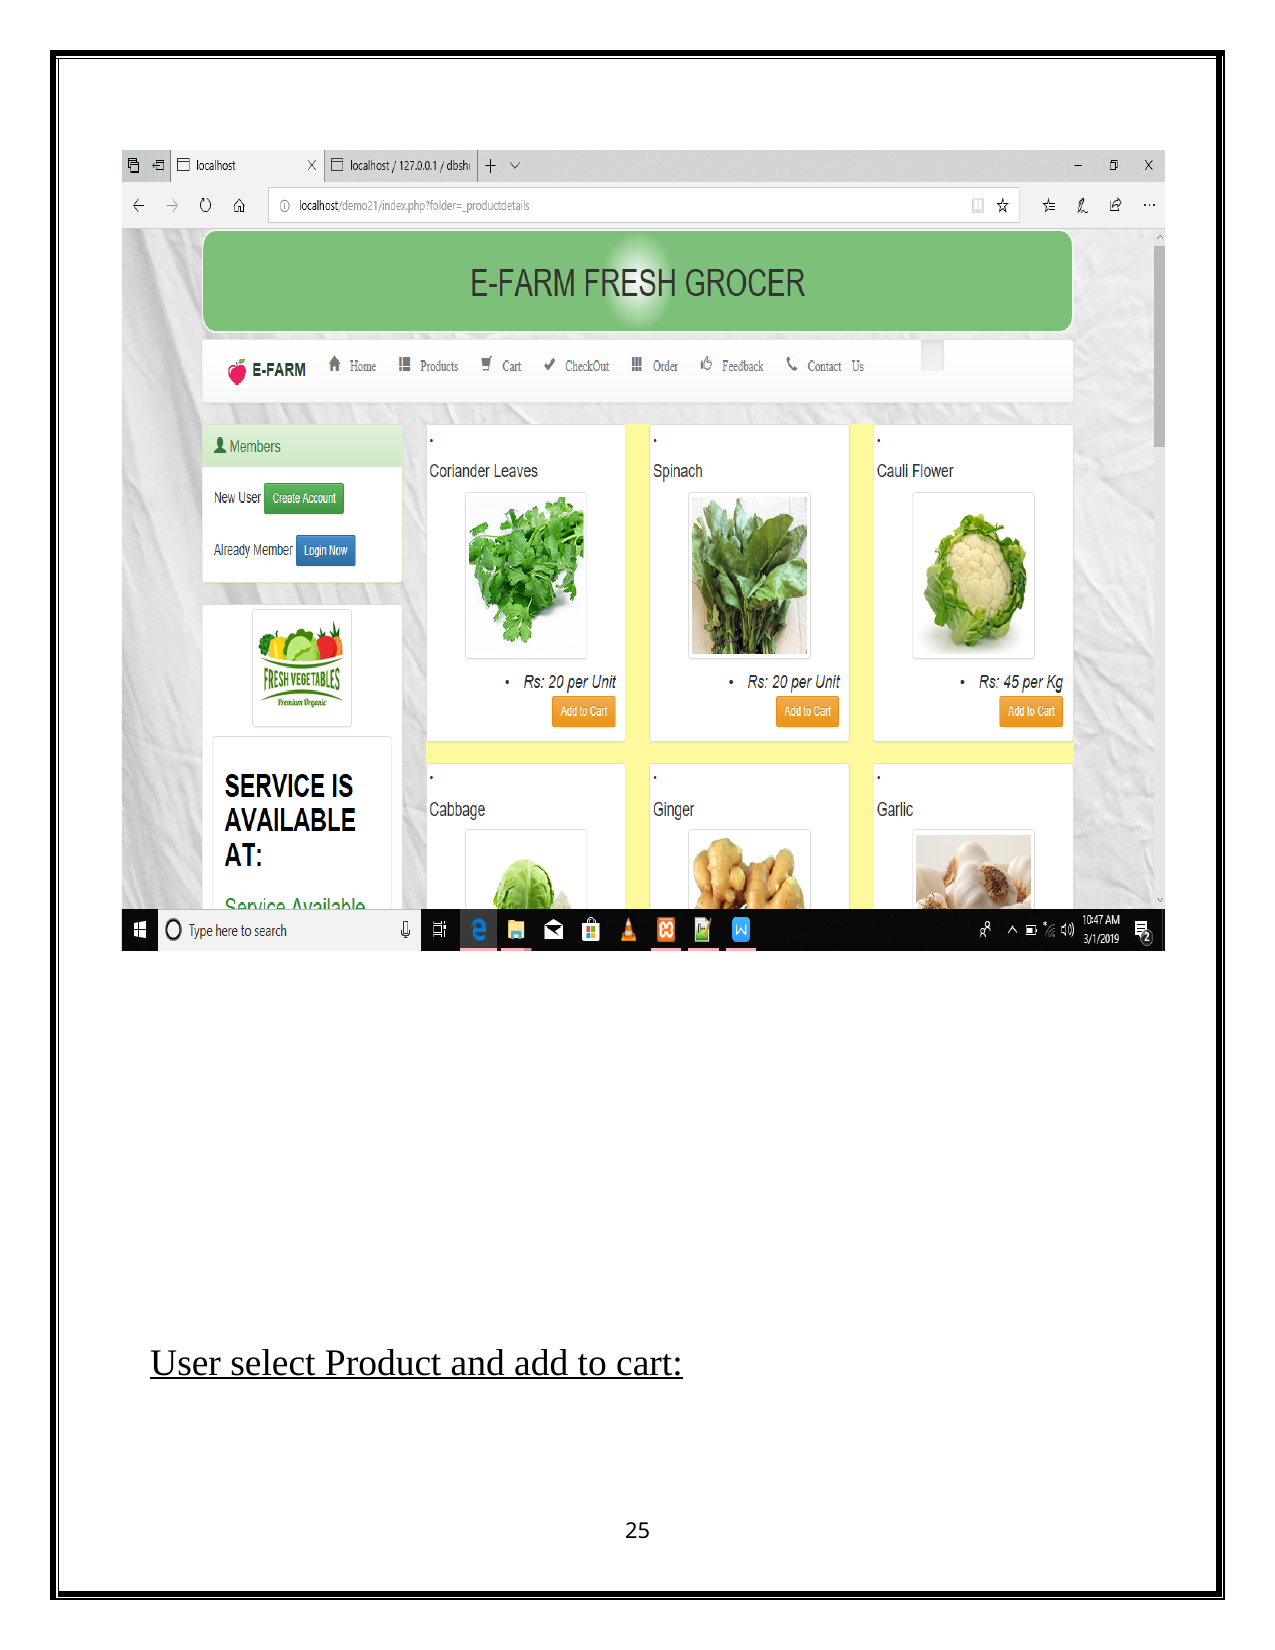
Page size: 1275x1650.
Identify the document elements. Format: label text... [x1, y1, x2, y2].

picture [121, 150, 1165, 951]
text User select Product and add to cart: [150, 1340, 1125, 1383]
